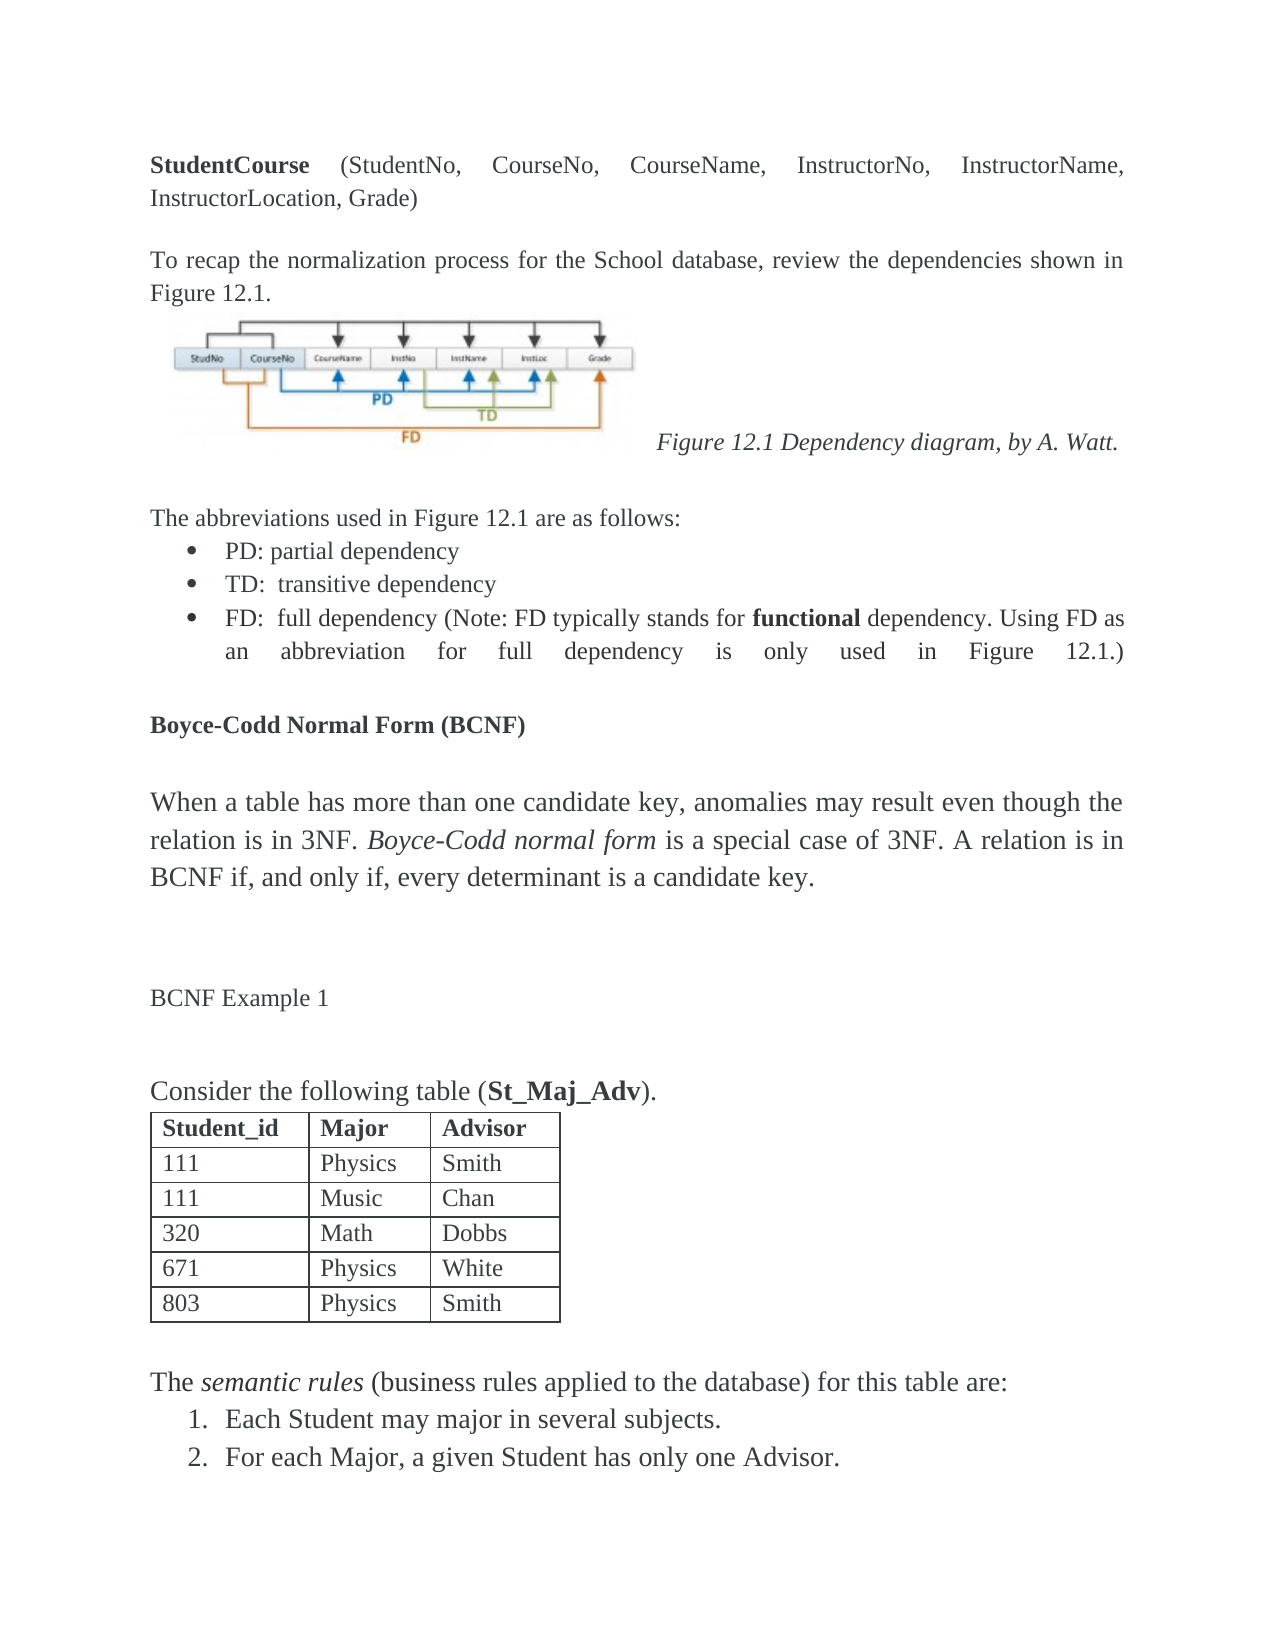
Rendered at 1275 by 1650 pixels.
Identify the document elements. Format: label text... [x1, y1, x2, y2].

table_cell Physics [310, 1288, 430, 1321]
table_cell 671 [152, 1253, 308, 1286]
subtitle BCNF Example 1 [150, 983, 1125, 1012]
table_cell Dobbs [431, 1218, 559, 1251]
table_cell 111 [152, 1183, 308, 1216]
table_cell Smith [431, 1148, 559, 1181]
list TD: transitive dependency [187, 569, 1125, 598]
table_cell 320 [152, 1218, 308, 1251]
table_cell Chan [431, 1183, 559, 1216]
table_header Student_id [152, 1113, 308, 1146]
table_header Major [310, 1113, 430, 1146]
table_cell 803 [152, 1288, 308, 1321]
subtitle Boyce-Codd Normal Form (BCNF) [150, 710, 1125, 738]
text To recap the normalization process for the School database, review the dependencies shown in Figure 12.1. [150, 245, 1125, 307]
list Each Student may major in several subjects. [187, 1402, 1125, 1434]
table_cell Music [310, 1183, 430, 1216]
table_cell Smith [431, 1288, 559, 1321]
table_cell Math [310, 1218, 430, 1251]
text Consider the following table (St_Maj_Adv). [150, 1074, 1125, 1106]
text When a table has more than one candidate key, anomalies may result even though the relation is in 3NF. Boyce-Codd normal form is a special case of 3NF. A relation is in BCNF if, and only if, every determinant is a candidate key. [150, 785, 1125, 893]
list FD: full dependency (Note: FD typically stands for functional dependency. Using FD as an abbreviation for full dependency is only used in Figure 12.1.) [187, 603, 1125, 704]
list PD: partial dependency [187, 536, 1125, 565]
table_cell Physics [310, 1148, 430, 1181]
text Figure 12.1 Dependency diagram, by A. Watt. [150, 311, 1125, 456]
table_cell Physics [310, 1253, 430, 1286]
table_header Advisor [431, 1113, 559, 1146]
table_cell White [431, 1253, 559, 1286]
text The abbreviations used in Figure 12.1 are as follows: [150, 503, 1125, 531]
text The semantic rules (business rules applied to the database) for this table are: [150, 1365, 1125, 1397]
table_cell 111 [152, 1148, 308, 1181]
text StudentCourse (StudentNo, CourseNo, CourseName, InstructorNo, InstructorName, InstructorLocation, Grade) [150, 150, 1125, 212]
list For each Major, a given Student has only one Advisor. [187, 1440, 1125, 1472]
